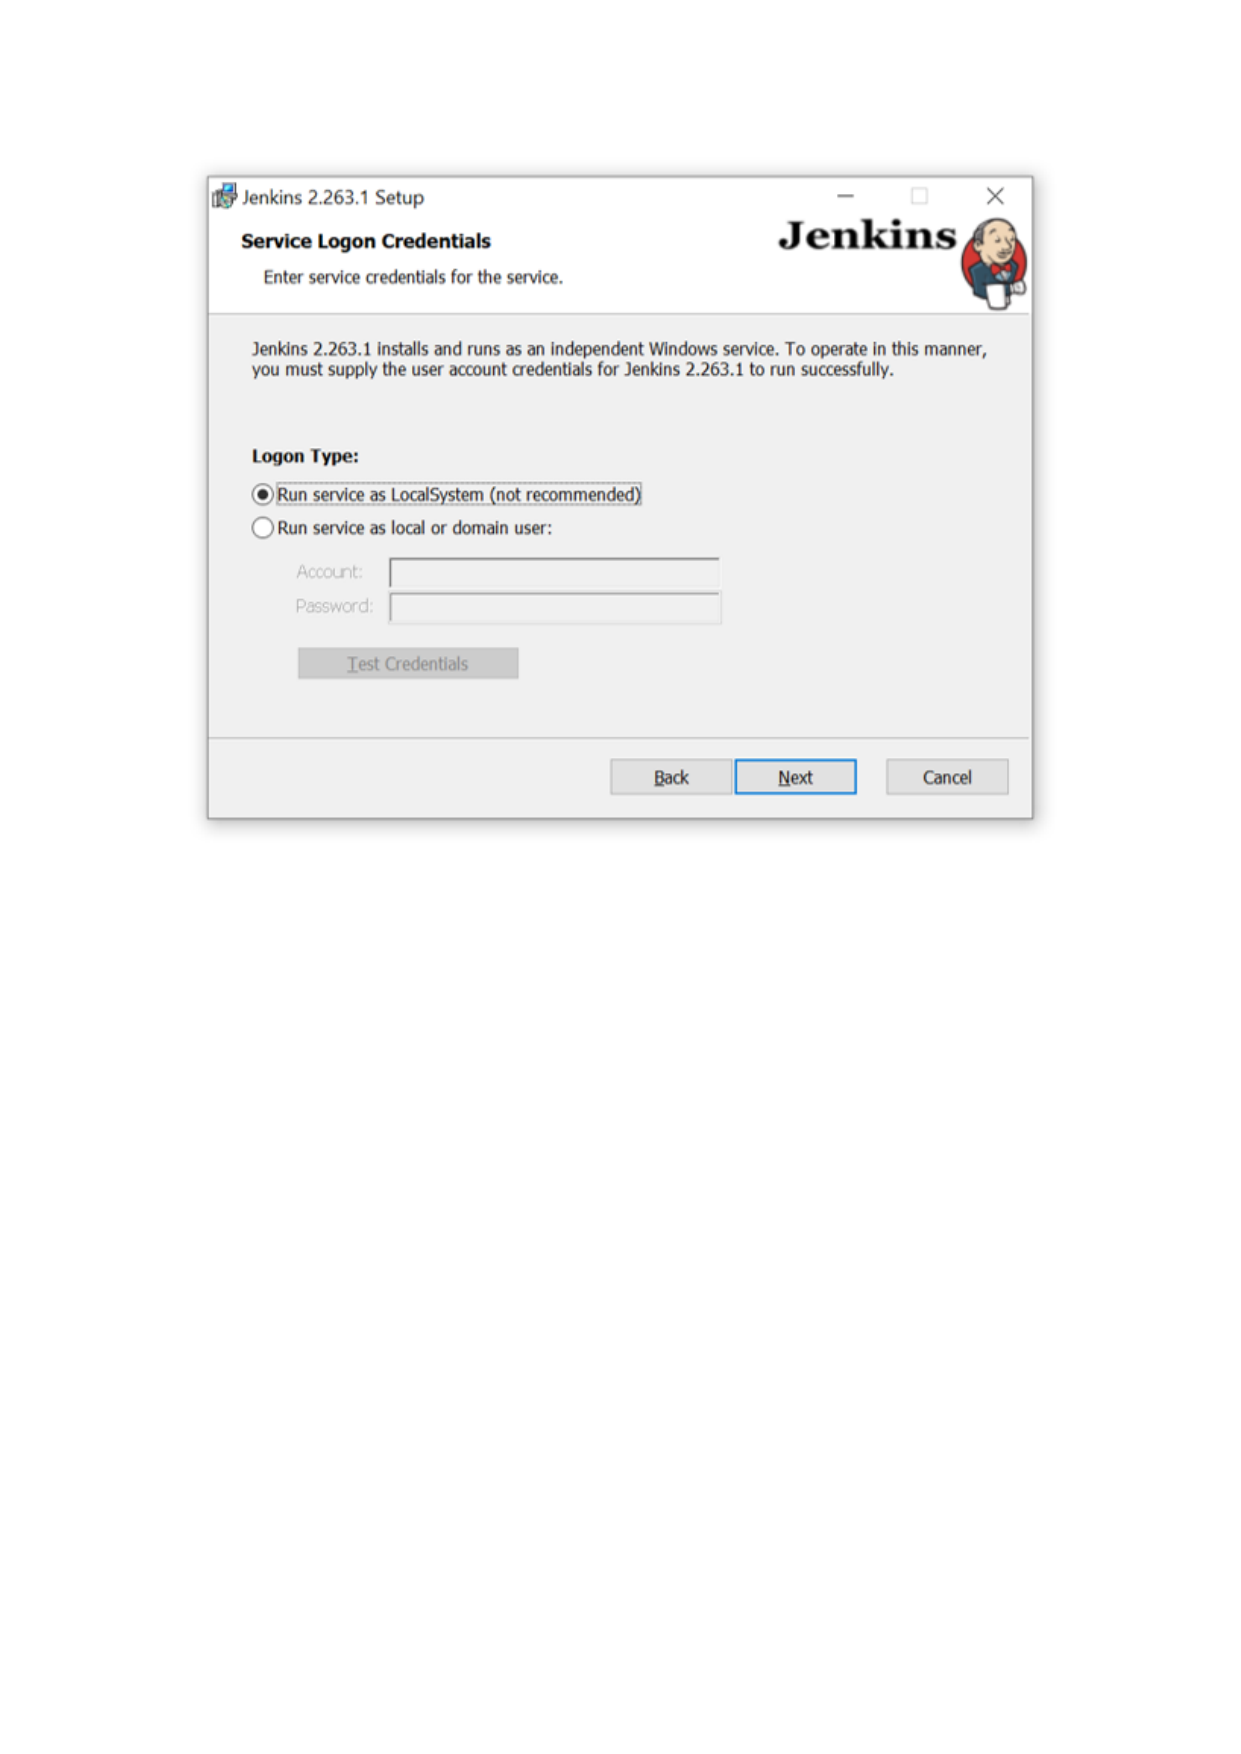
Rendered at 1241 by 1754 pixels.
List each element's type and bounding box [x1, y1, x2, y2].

picture [150, 150, 1091, 871]
